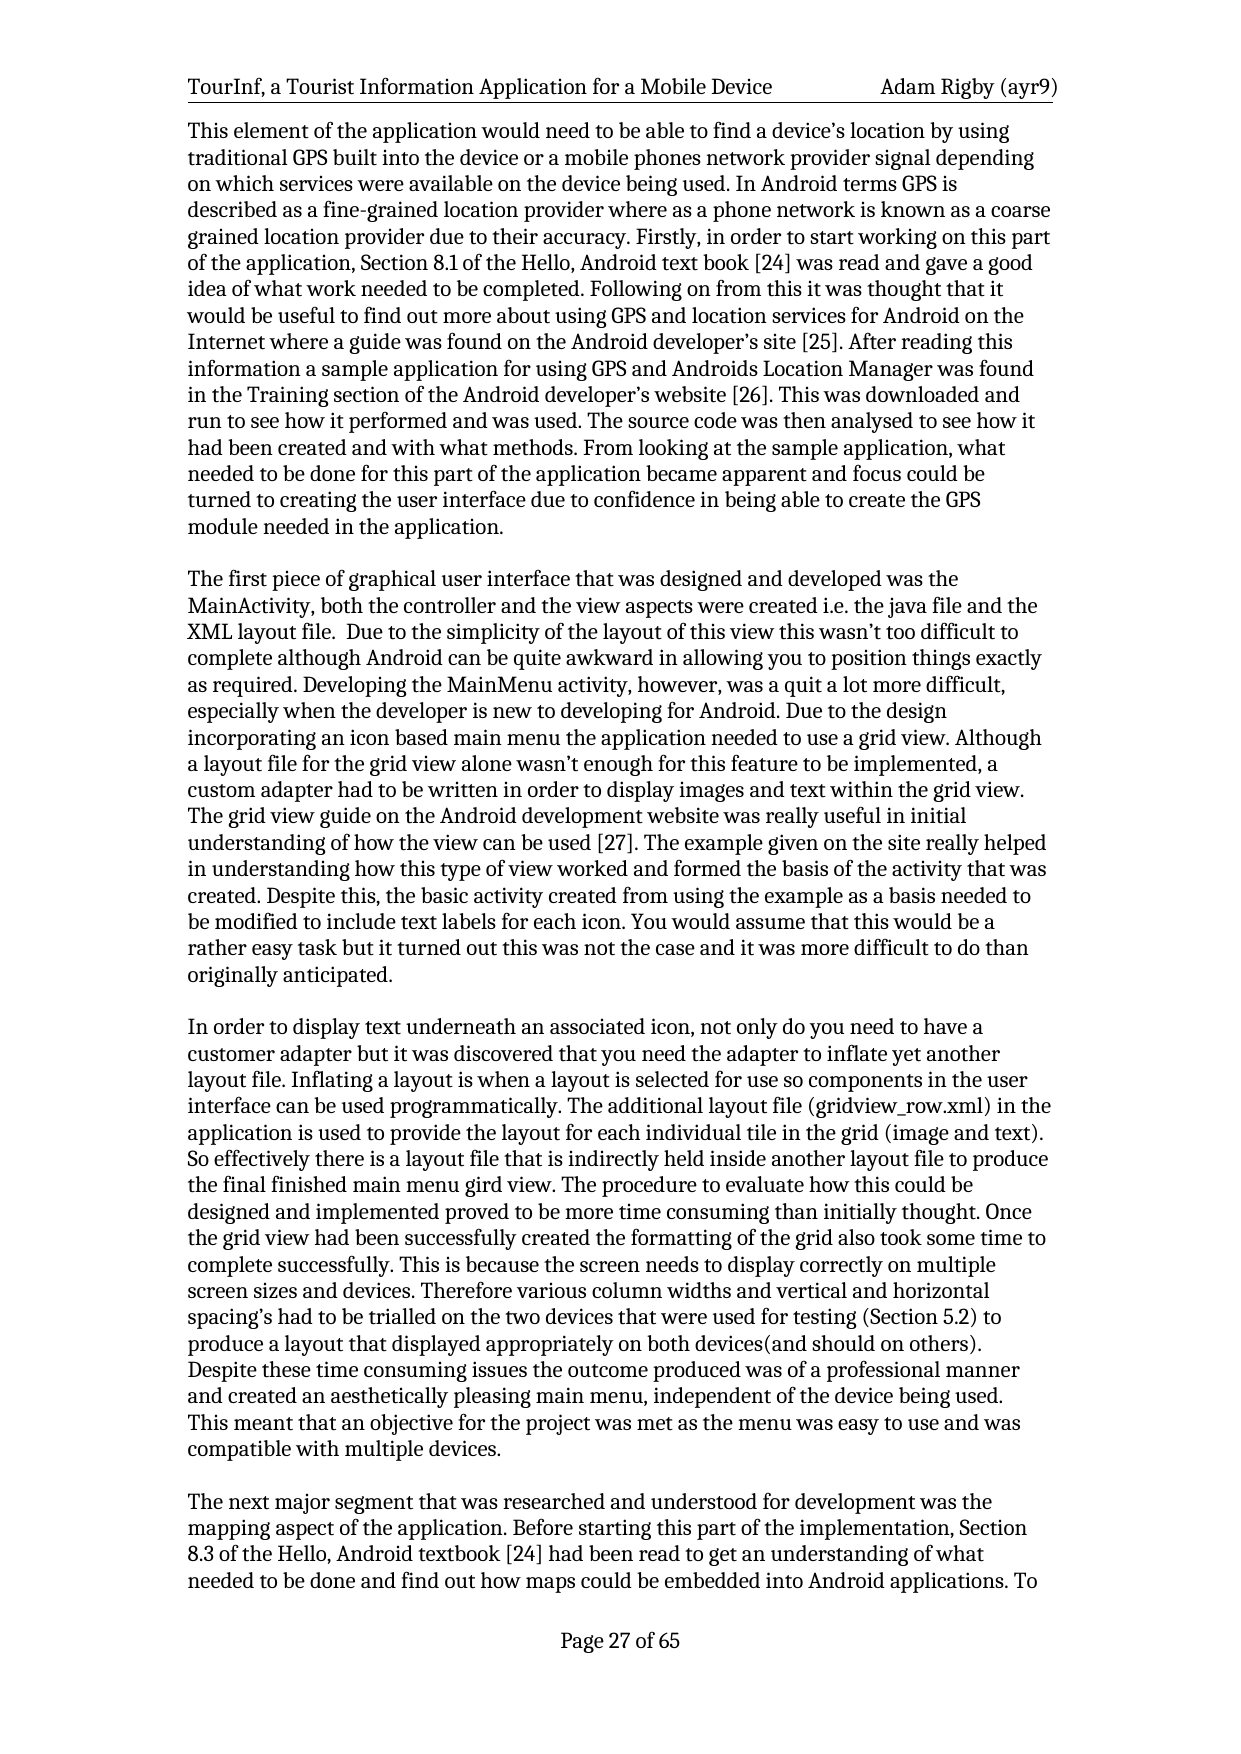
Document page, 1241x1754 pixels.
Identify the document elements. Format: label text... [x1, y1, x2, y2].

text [187, 1488, 1053, 1594]
text In order to display text underneath an associated icon, not only do you need to have a customer adapter but it was discovered that you need the adapter to inflate yet another layout file. Inflating a layout is when a layout is selected for use so components in the user interface can be used programmatically. The additional layout file (gridview_row.xml) in the application is used to provide the layout for each individual tile in the grid (image and text). So effectively there is a layout file that is indirectly held inside another layout file to produce the final finished main menu gird view. The procedure to evaluate how this could be designed and implemented proved to be more time consuming than initially thought. Once the grid view had been successfully created the formatting of the grid also took some time to complete successfully. This is because the screen needs to display correctly on multiple screen sizes and devices. Therefore various column widths and vertical and horizontal spacing’s had to be trialled on the two devices that were used for testing (Section 5.2) to produce a layout that displayed appropriately on both devices(and should on others). Despite these time consuming issues the outcome produced was of a professional manner and created an aesthetically pleasing main menu, independent of the device being used. This meant that an objective for the project was met as the menu was easy to use and was compatible with multiple devices. [187, 1014, 1053, 1462]
text The first piece of graphical user interface that was designed and developed was the MainActivity, both the controller and the view aspects were created i.e. the java file and the XML layout file. Due to the simplicity of the layout of this view this wasn’t too difficult to complete although Android can be quite awkward in allowing you to position things exactly as required. Developing the MainMenu activity, however, was a quit a lot more difficult, especially when the developer is new to developing for Android. Due to the design incorporating an icon based main menu the application needed to use a grid view. Although a layout file for the grid view alone wasn’t enough for this feature to be implemented, a custom adapter had to be written in order to display images and text within the grid view. The grid view guide on the Android development website was really useful in initial understanding of how the view can be used [27]. The example given on the site really helped in understanding how this type of view worked and formed the basis of the activity that was created. Despite this, the basic activity created from using the example as a basis needed to be modified to include text labels for each icon. You would assume that this would be a rather easy task but it turned out this was not the case and it was more difficult to do than originally anticipated. [187, 566, 1053, 988]
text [187, 118, 1053, 540]
